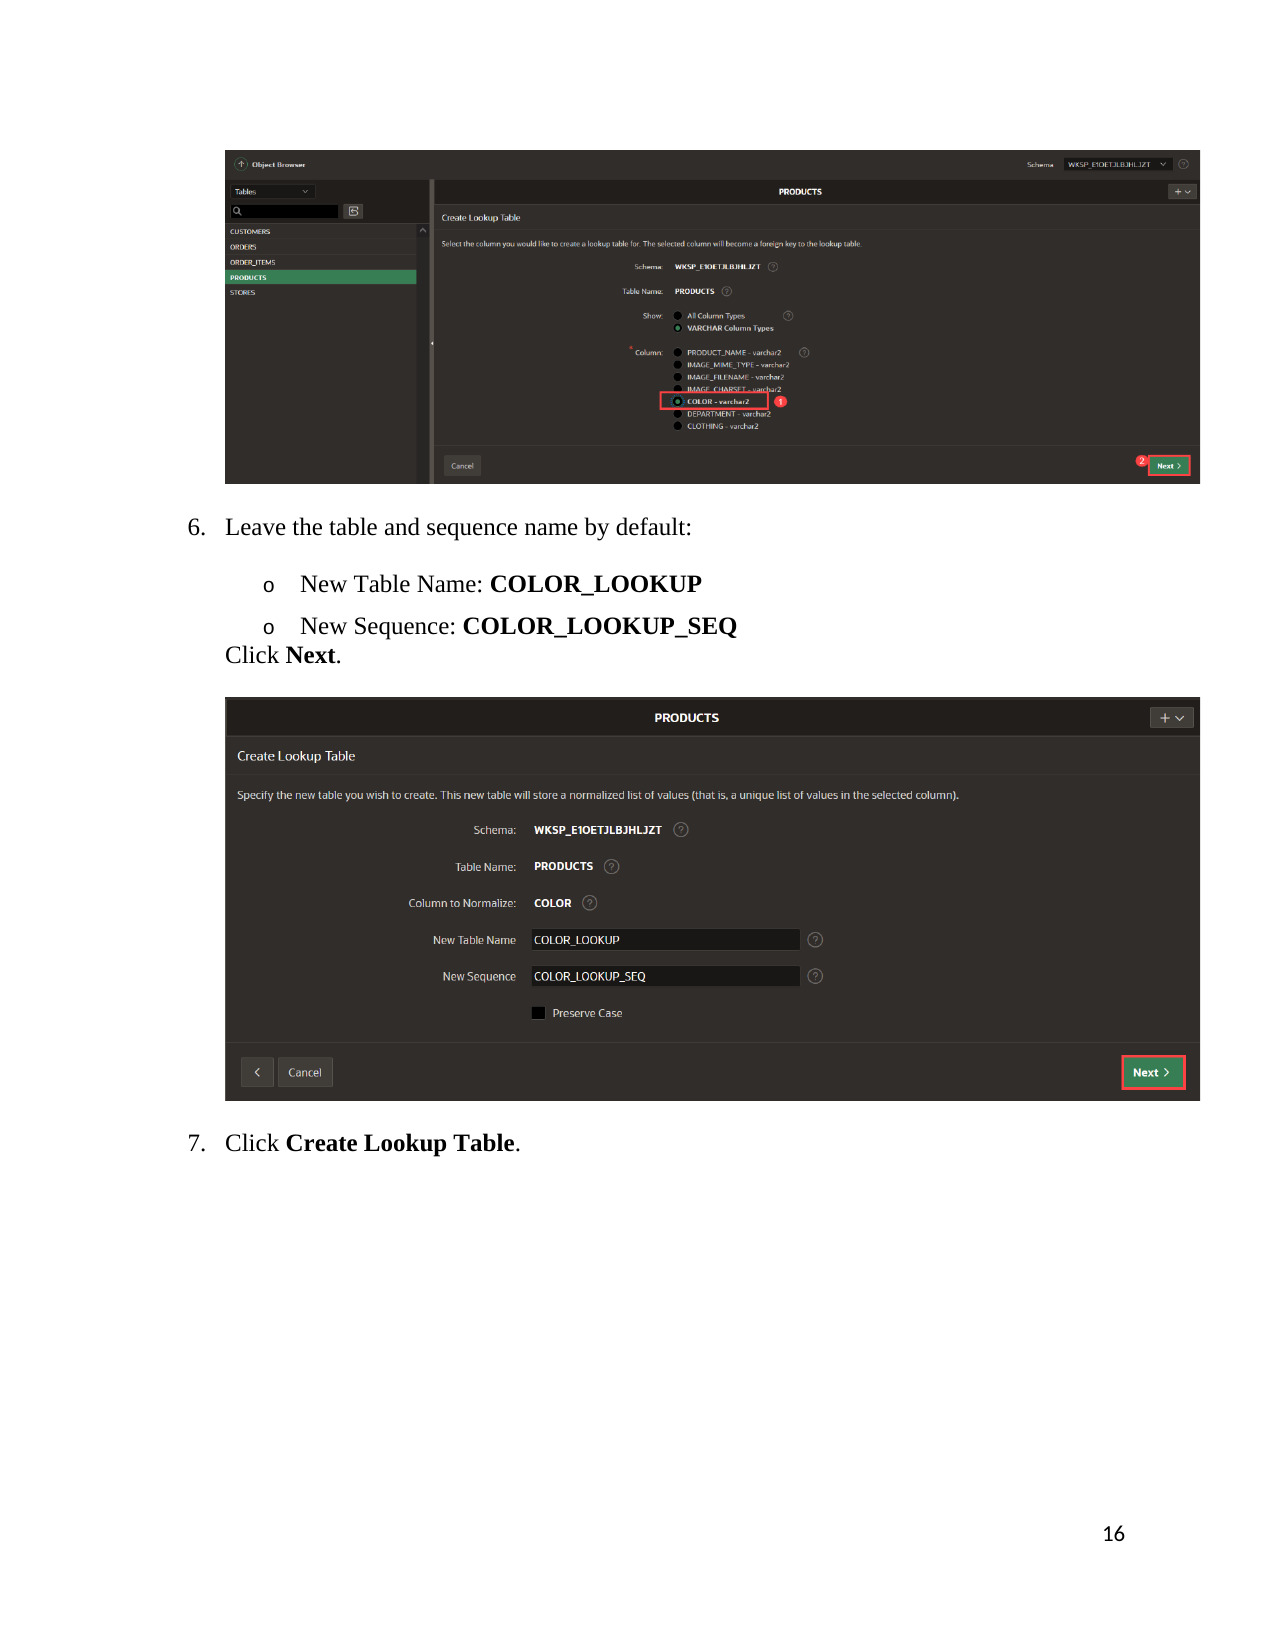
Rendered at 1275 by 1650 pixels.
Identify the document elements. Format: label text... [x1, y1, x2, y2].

picture [225, 150, 1200, 484]
text Click Next. [225, 640, 1125, 669]
list New Table Name: COLOR_LOOKUP [262, 569, 1125, 598]
picture [225, 697, 1200, 1101]
list Click Create Lookup Table. [187, 1128, 1125, 1157]
list Leave the table and sequence name by default: [187, 512, 1125, 541]
list New Sequence: COLOR_LOOKUP_SEQ [262, 611, 1125, 640]
